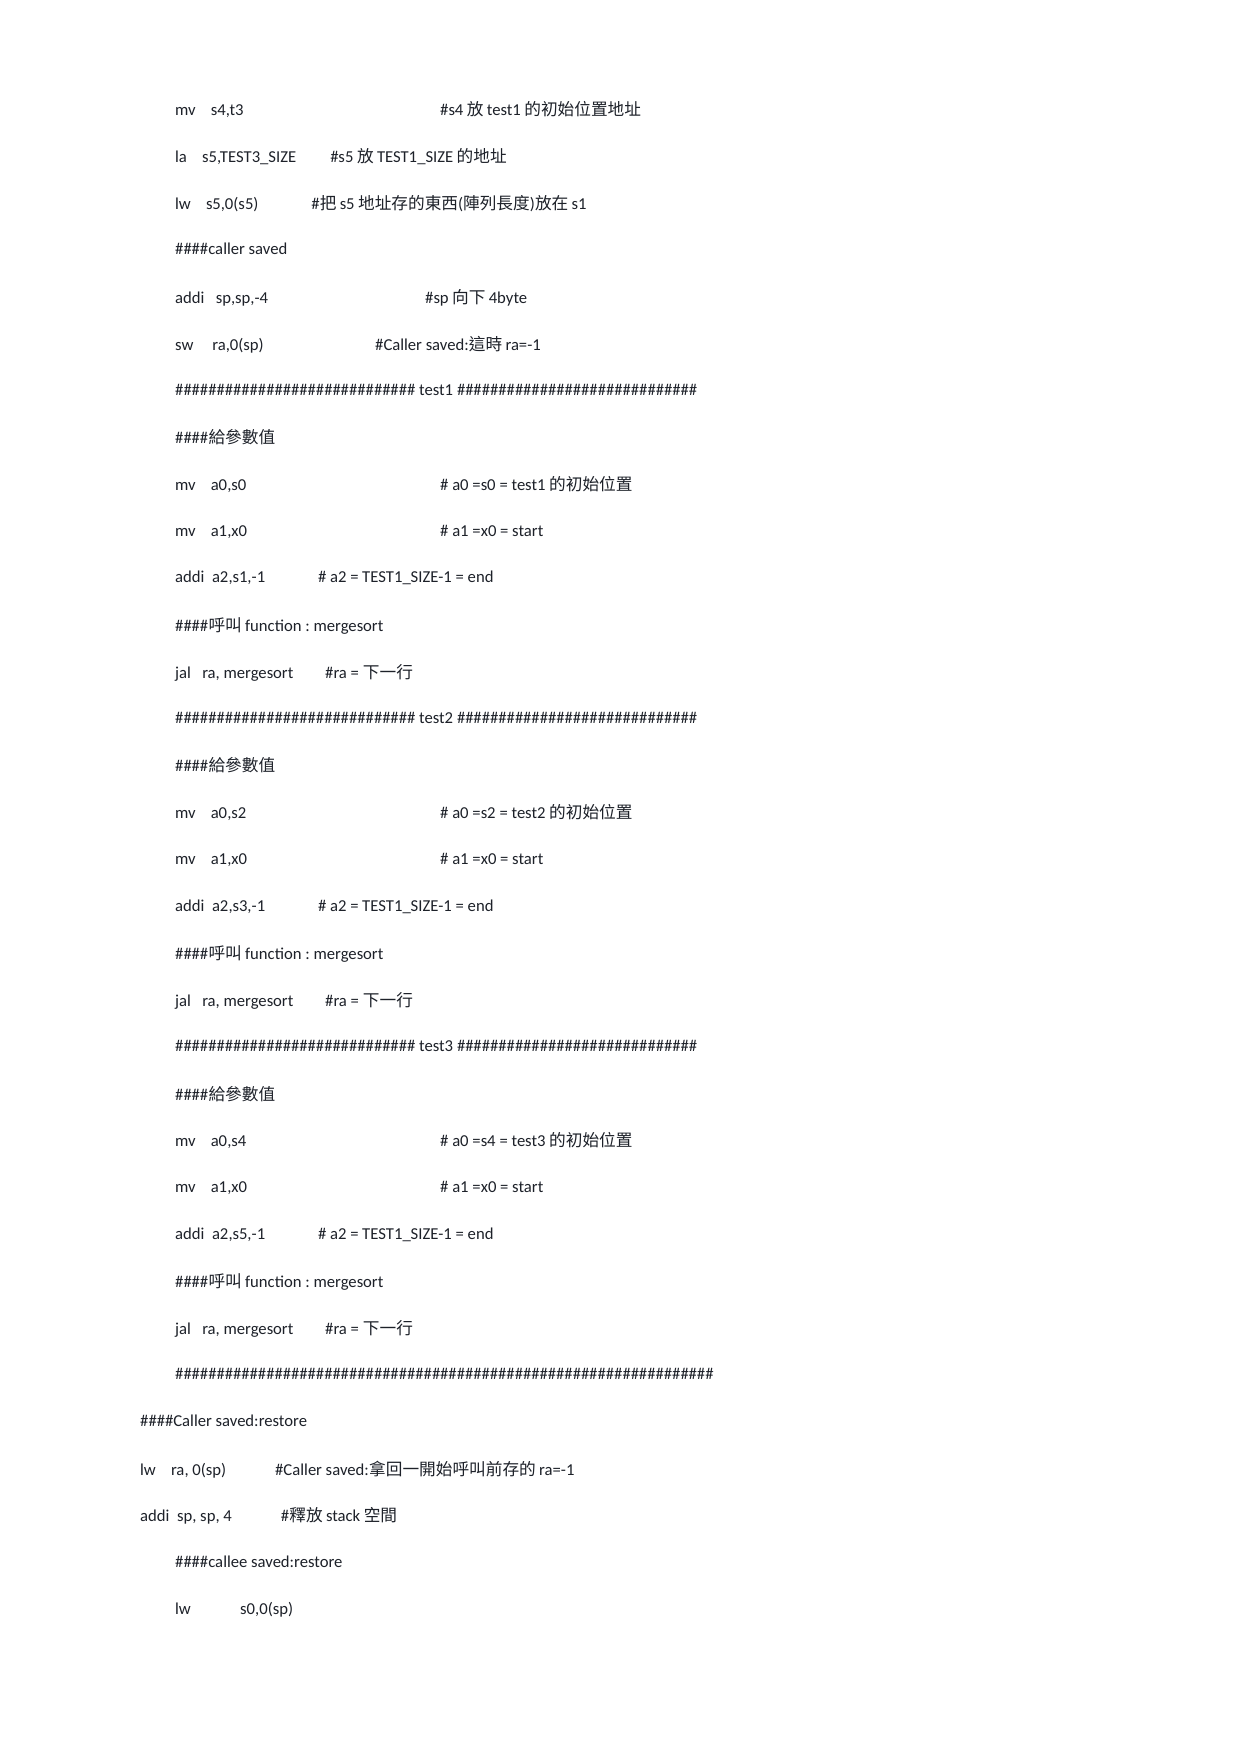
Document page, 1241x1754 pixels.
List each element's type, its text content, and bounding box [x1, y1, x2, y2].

list ####Caller saved:restore [125, 1402, 1165, 1439]
list addi a2,s3,-1 # a2 = TEST1_SIZE-1 = end [125, 886, 1165, 924]
list ####給參數值 [125, 1074, 1165, 1111]
list jal ra, mergesort #ra = 下一行 [125, 652, 1165, 689]
list addi sp,sp,-4 #sp向下4byte [125, 277, 1165, 314]
list lw s0,0(sp) [125, 1589, 1165, 1627]
list mv a0,s0 # a0 =s0 = test1的初始位置 [125, 464, 1165, 502]
list ############################# test1 ############################# [125, 371, 1165, 408]
list mv s4,t3 #s4放test1的初始位置地址 [125, 89, 1165, 127]
list lw ra, 0(sp) #Caller saved:拿回一開始呼叫前存的ra=-1 [125, 1449, 1165, 1486]
list mv a0,s4 # a0 =s4 = test3的初始位置 [125, 1121, 1165, 1158]
list ####呼叫function : mergesort [125, 605, 1165, 643]
list ################################################################# [125, 1355, 1165, 1393]
list addi sp, sp, 4 #釋放stack空間 [125, 1496, 1165, 1533]
list lw s5,0(s5) #把s5地址存的東西(陣列長度)放在s1 [125, 183, 1165, 221]
list ####給參數值 [125, 746, 1165, 783]
list ####caller saved [125, 230, 1165, 268]
list mv a1,x0 # a1 =x0 = start [125, 1168, 1165, 1205]
list jal ra, mergesort #ra = 下一行 [125, 1308, 1165, 1346]
list ####呼叫function : mergesort [125, 933, 1165, 971]
list ############################# test2 ############################# [125, 699, 1165, 736]
list mv a1,x0 # a1 =x0 = start [125, 511, 1165, 549]
list mv a0,s2 # a0 =s2 = test2的初始位置 [125, 793, 1165, 830]
list ####呼叫function : mergesort [125, 1261, 1165, 1299]
list ############################# test3 ############################# [125, 1027, 1165, 1064]
list ####callee saved:restore [125, 1543, 1165, 1580]
list ####給參數值 [125, 418, 1165, 455]
list jal ra, mergesort #ra = 下一行 [125, 980, 1165, 1018]
list addi a2,s5,-1 # a2 = TEST1_SIZE-1 = end [125, 1214, 1165, 1252]
list mv a1,x0 # a1 =x0 = start [125, 839, 1165, 877]
list addi a2,s1,-1 # a2 = TEST1_SIZE-1 = end [125, 558, 1165, 596]
list la s5,TEST3_SIZE #s5放TEST1_SIZE的地址 [125, 136, 1165, 174]
list sw ra,0(sp) #Caller saved:這時ra=-1 [125, 324, 1165, 361]
